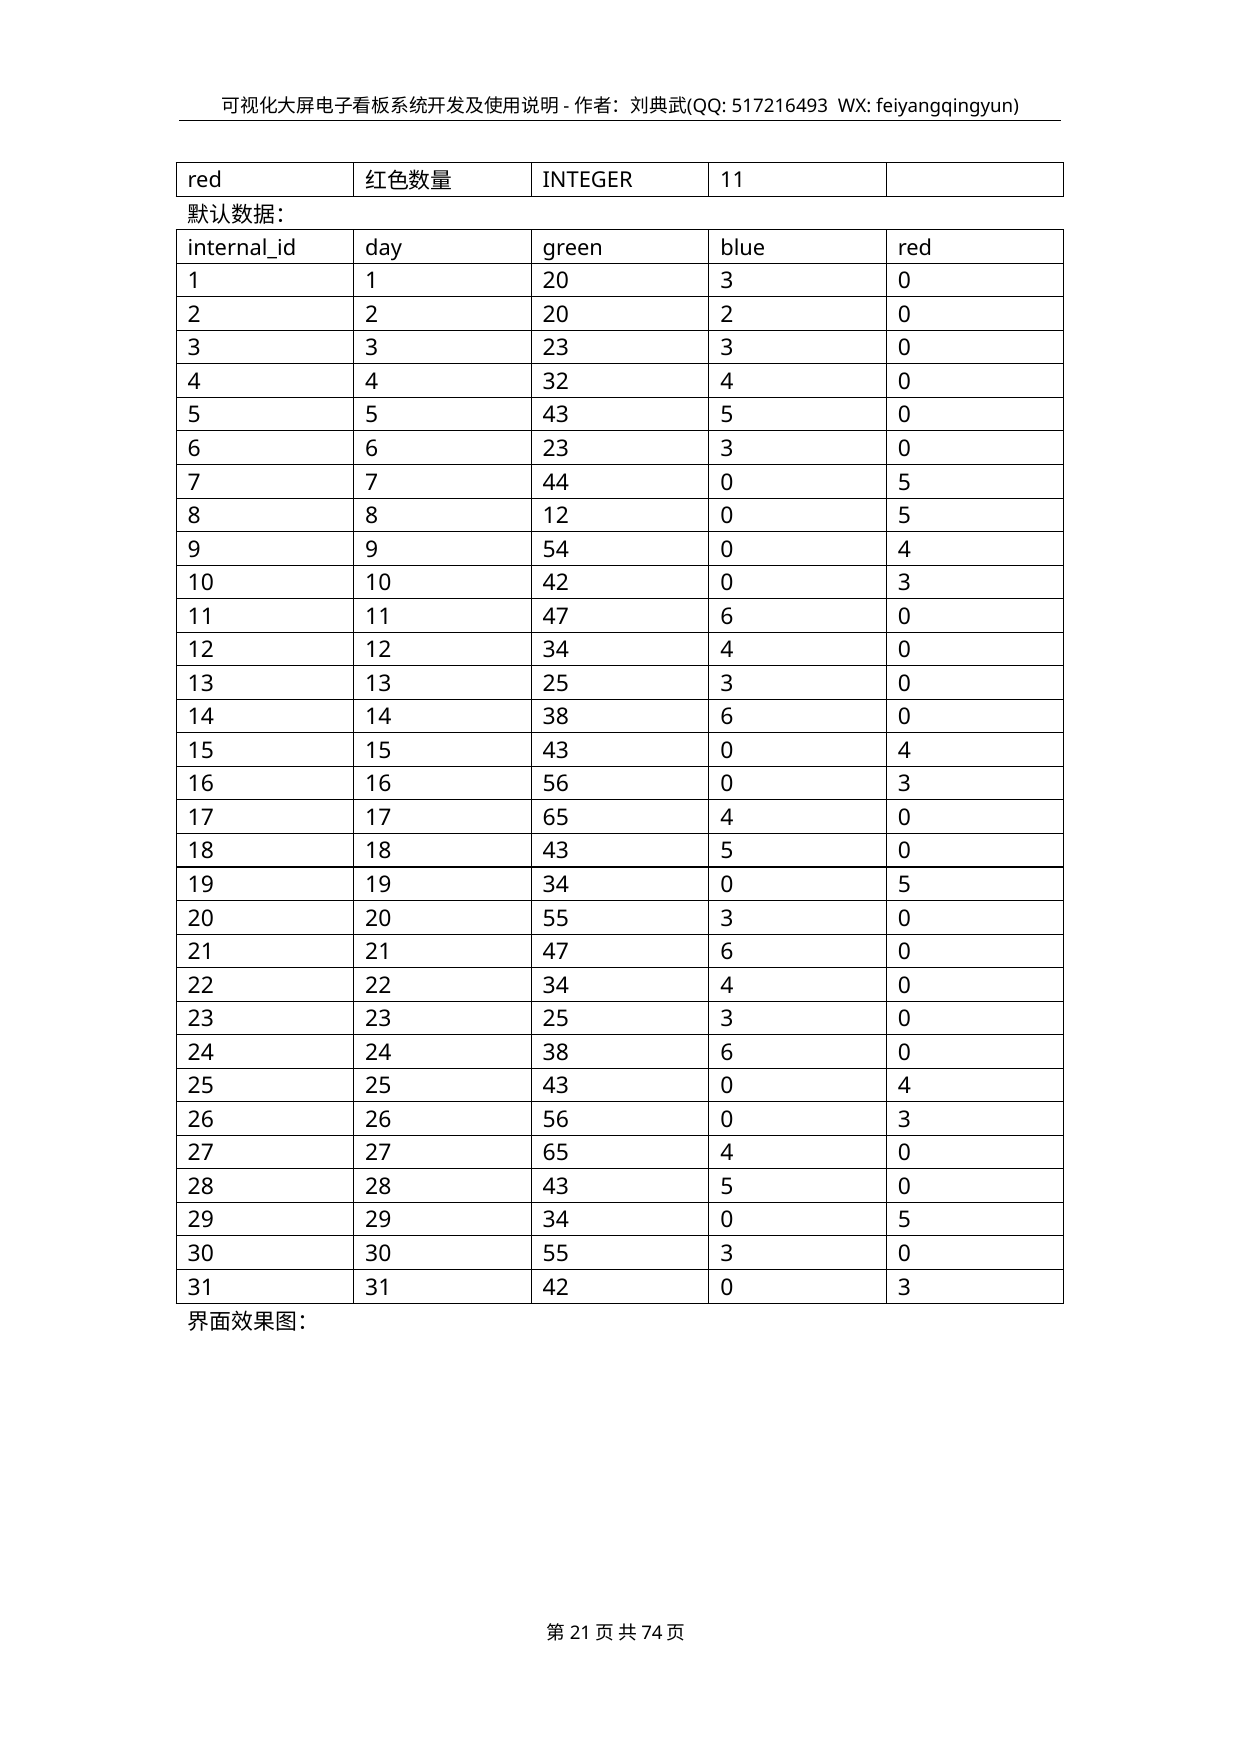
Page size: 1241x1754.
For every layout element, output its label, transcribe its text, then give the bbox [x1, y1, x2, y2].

table_cell 23 [532, 331, 708, 363]
table_cell 43 [532, 398, 708, 430]
table_cell 28 [354, 1169, 531, 1202]
table_cell 20 [354, 901, 531, 933]
table_cell 0 [887, 1236, 1063, 1269]
table_cell 26 [354, 1102, 531, 1135]
table_cell 0 [709, 733, 886, 766]
table_cell 8 [177, 499, 353, 531]
table_cell 13 [354, 666, 531, 699]
table_cell 7 [177, 465, 353, 497]
table_cell 43 [532, 733, 708, 766]
table_cell 6 [709, 700, 886, 732]
table_cell 20 [177, 901, 353, 933]
table_cell 20 [532, 264, 708, 296]
table_cell red [177, 163, 353, 196]
table_cell 1 [177, 264, 353, 296]
table_cell INTEGER [532, 163, 708, 196]
table_cell 6 [709, 935, 886, 967]
table_cell 4 [354, 364, 531, 397]
table_cell 13 [177, 666, 353, 699]
table_cell 0 [887, 364, 1063, 397]
table_cell 11 [177, 599, 353, 632]
table_cell 5 [887, 499, 1063, 531]
table_cell 42 [532, 566, 708, 598]
table_cell 0 [887, 297, 1063, 330]
table_cell 0 [887, 599, 1063, 632]
table_cell 0 [887, 1169, 1063, 1202]
table_cell 3 [887, 1102, 1063, 1135]
table_cell 10 [177, 566, 353, 598]
table_cell 11 [354, 599, 531, 632]
table_cell 4 [709, 800, 886, 833]
table_cell 0 [709, 465, 886, 497]
table_cell 0 [887, 666, 1063, 699]
table_cell 12 [532, 499, 708, 531]
table_cell 23 [177, 1002, 353, 1034]
table_cell 3 [709, 431, 886, 464]
table_header day [354, 230, 531, 263]
table_cell 0 [887, 700, 1063, 732]
table_cell 9 [177, 532, 353, 564]
table_cell 65 [532, 800, 708, 833]
table_cell 25 [532, 666, 708, 699]
table_cell 3 [709, 264, 886, 296]
table_cell 38 [532, 1035, 708, 1068]
table_cell 54 [532, 532, 708, 564]
table_cell 38 [532, 700, 708, 732]
table_header blue [709, 230, 886, 263]
table_cell 55 [532, 1236, 708, 1269]
table_cell 0 [887, 968, 1063, 1001]
table_cell 34 [532, 968, 708, 1001]
table_cell 4 [709, 1136, 886, 1168]
table_cell 3 [887, 566, 1063, 598]
table_cell 6 [354, 431, 531, 464]
table_cell 4 [887, 733, 1063, 766]
table_cell 2 [177, 297, 353, 330]
table_cell 34 [532, 633, 708, 665]
table_cell 22 [177, 968, 353, 1001]
table_header green [532, 230, 708, 263]
table_cell 6 [709, 599, 886, 632]
table_cell 3 [177, 331, 353, 363]
table_cell 19 [354, 868, 531, 900]
table_cell 31 [354, 1270, 531, 1302]
table_cell 0 [709, 1102, 886, 1135]
table_cell 5 [709, 834, 886, 866]
table_cell 9 [354, 532, 531, 564]
table_cell 55 [532, 901, 708, 933]
table_cell 25 [532, 1002, 708, 1034]
table_cell 5 [709, 1169, 886, 1202]
table_cell 0 [887, 1035, 1063, 1068]
table_cell 34 [532, 868, 708, 900]
table_cell 0 [887, 398, 1063, 430]
table_cell 43 [532, 834, 708, 866]
table_cell 20 [532, 297, 708, 330]
table_cell 5 [709, 398, 886, 430]
table_cell 0 [709, 499, 886, 531]
table_cell 0 [887, 935, 1063, 967]
table_cell 4 [887, 532, 1063, 564]
table_cell 30 [354, 1236, 531, 1269]
table_cell 19 [177, 868, 353, 900]
table_cell 30 [177, 1236, 353, 1269]
table_cell 3 [709, 666, 886, 699]
table_cell 5 [354, 398, 531, 430]
table_cell 0 [887, 1136, 1063, 1168]
table_cell 3 [709, 331, 886, 363]
table_cell 16 [177, 767, 353, 799]
table_cell 0 [887, 633, 1063, 665]
table_cell 42 [532, 1270, 708, 1302]
table_cell 15 [177, 733, 353, 766]
table_header internal_id [177, 230, 353, 263]
table_cell 25 [354, 1069, 531, 1101]
table_cell 56 [532, 767, 708, 799]
table_cell 2 [354, 297, 531, 330]
table_cell 31 [177, 1270, 353, 1302]
table_cell 12 [354, 633, 531, 665]
table_cell 44 [532, 465, 708, 497]
table_header red [887, 230, 1063, 263]
table_cell 15 [354, 733, 531, 766]
table_cell 0 [887, 264, 1063, 296]
table_cell 32 [532, 364, 708, 397]
table_cell 5 [177, 398, 353, 430]
table_cell 5 [887, 868, 1063, 900]
table_cell 3 [709, 1002, 886, 1034]
table_cell 3 [887, 767, 1063, 799]
table_cell 11 [709, 163, 886, 196]
table_cell 1 [354, 264, 531, 296]
table_cell 0 [709, 566, 886, 598]
table_cell 43 [532, 1169, 708, 1202]
table_cell 5 [887, 465, 1063, 497]
table_cell 6 [177, 431, 353, 464]
table_cell 0 [887, 834, 1063, 866]
table_cell 4 [887, 1069, 1063, 1101]
table_cell 12 [177, 633, 353, 665]
table_cell 24 [354, 1035, 531, 1068]
table_cell 47 [532, 935, 708, 967]
table_cell 0 [887, 1002, 1063, 1034]
table_cell 红色数量 [354, 163, 531, 196]
table_cell 26 [177, 1102, 353, 1135]
table_cell 14 [177, 700, 353, 732]
table_cell 65 [532, 1136, 708, 1168]
text 界面效果图： [187, 1304, 1053, 1336]
table_cell 27 [354, 1136, 531, 1168]
table_cell 3 [709, 901, 886, 933]
table_cell 0 [709, 868, 886, 900]
table_cell 5 [887, 1203, 1063, 1235]
table_cell 4 [177, 364, 353, 397]
table_cell 0 [887, 901, 1063, 933]
table_cell 4 [709, 633, 886, 665]
table_cell 17 [177, 800, 353, 833]
table_cell 0 [887, 331, 1063, 363]
table_cell 22 [354, 968, 531, 1001]
table_cell [887, 163, 1063, 196]
table_cell 34 [532, 1203, 708, 1235]
table_cell 21 [177, 935, 353, 967]
table_cell 29 [177, 1203, 353, 1235]
table_cell 24 [177, 1035, 353, 1068]
table_cell 0 [709, 1270, 886, 1302]
table_cell 23 [354, 1002, 531, 1034]
table_cell 47 [532, 599, 708, 632]
table_cell 18 [354, 834, 531, 866]
table_cell 6 [709, 1035, 886, 1068]
table_cell 21 [354, 935, 531, 967]
table_cell 28 [177, 1169, 353, 1202]
table_cell 16 [354, 767, 531, 799]
table_cell 3 [354, 331, 531, 363]
table_cell 4 [709, 968, 886, 1001]
table_cell 0 [709, 1069, 886, 1101]
table_cell 3 [709, 1236, 886, 1269]
table_cell 0 [709, 532, 886, 564]
table_cell 8 [354, 499, 531, 531]
table_cell 56 [532, 1102, 708, 1135]
table_cell 29 [354, 1203, 531, 1235]
table_cell 27 [177, 1136, 353, 1168]
table_cell 25 [177, 1069, 353, 1101]
table_cell 0 [709, 767, 886, 799]
table_cell 0 [887, 431, 1063, 464]
table_cell 0 [887, 800, 1063, 833]
table_cell 43 [532, 1069, 708, 1101]
table_cell 14 [354, 700, 531, 732]
table_cell 23 [532, 431, 708, 464]
table_cell 17 [354, 800, 531, 833]
table_cell 0 [709, 1203, 886, 1235]
text 默认数据： [187, 197, 1053, 229]
table_cell 3 [887, 1270, 1063, 1302]
table_cell 4 [709, 364, 886, 397]
table_cell 2 [709, 297, 886, 330]
table_cell 18 [177, 834, 353, 866]
table_cell 7 [354, 465, 531, 497]
table_cell 10 [354, 566, 531, 598]
